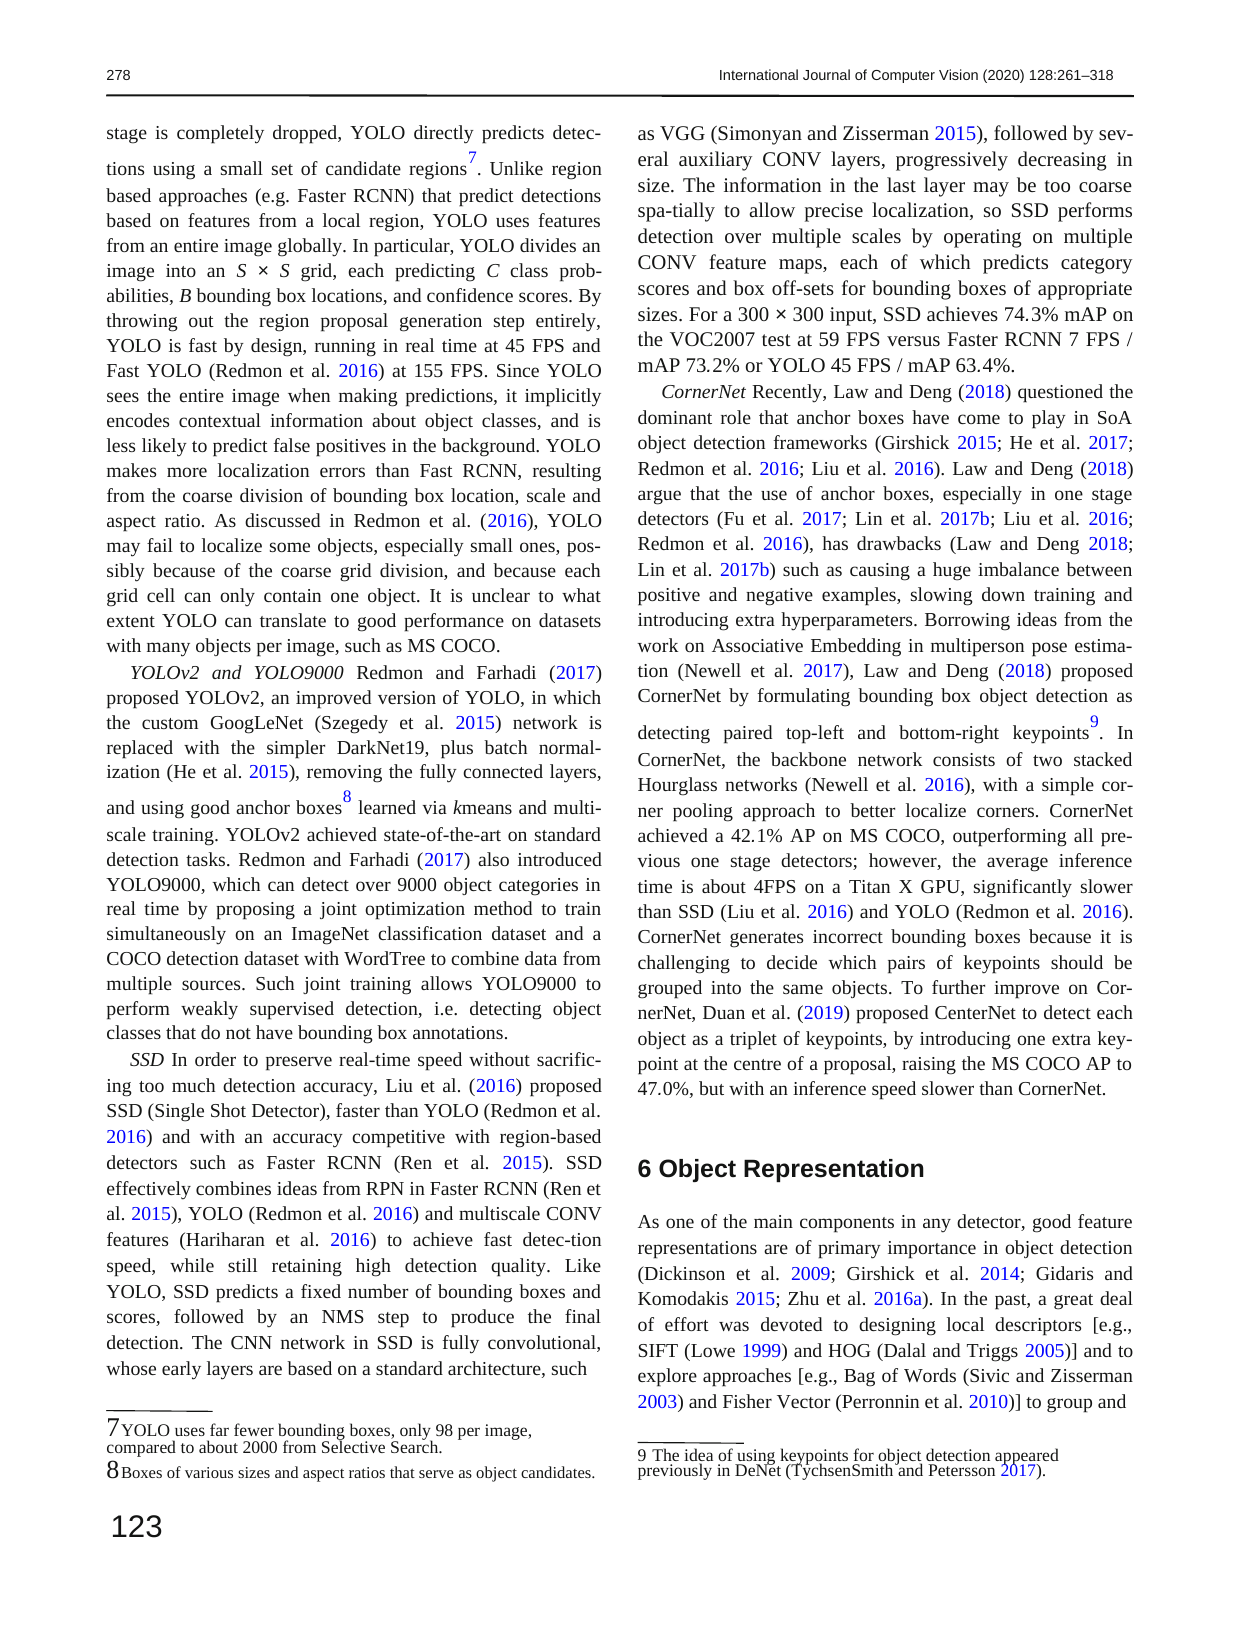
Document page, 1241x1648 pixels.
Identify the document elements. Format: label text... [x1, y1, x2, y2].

list YOLO uses far fewer bounding boxes, only 98 per image, compared to about 2000 from Selective Search. [106, 1417, 602, 1457]
text As one of the main components in any detector, good feature representations are of primary importance in object detection (Dickinson et al. 2009; Girshick et al. 2014; Gidaris and Komodakis 2015; Zhu et al. 2016a). In the past, a great deal of effort was devoted to designing local descriptors [e.g., SIFT (Lowe 1999) and HOG (Dalal and Triggs 2005)] and to explore approaches [e.g., Bag of Words (Sivic and Zisserman 2003) and Fisher Vector (Perronnin et al. 2010)] to group and [637, 1210, 1133, 1413]
list Boxes of various sizes and aspect ratios that serve as object candidates. [106, 1457, 602, 1484]
text 123 [110, 1508, 1133, 1544]
text stage is completely dropped, YOLO directly predicts detec-tions using a small set of candidate regions7. Unlike region based approaches (e.g. Faster RCNN) that predict detections based on features from a local region, YOLO uses features from an entire image globally. In particular, YOLO divides an image into an S × S grid, each predicting C class prob-abilities, B bounding box locations, and confidence scores. By throwing out the region proposal generation step entirely, YOLO is fast by design, running in real time at 45 FPS and Fast YOLO (Redmon et al. 2016) at 155 FPS. Since YOLO sees the entire image when making predictions, it implicitly encodes contextual information about object classes, and is less likely to predict false positives in the background. YOLO makes more localization errors than Fast RCNN, resulting from the coarse division of bounding box location, scale and aspect ratio. As discussed in Redmon et al. (2016), YOLO may fail to localize some objects, especially small ones, pos-sibly because of the coarse grid division, and because each grid cell can only contain one object. It is unclear to what extent YOLO can translate to good performance on datasets with many objects per image, such as MS COCO. [106, 121, 602, 657]
text as VGG (Simonyan and Zisserman 2015), followed by sev-eral auxiliary CONV layers, progressively decreasing in size. The information in the last layer may be too coarse spa-tially to allow precise localization, so SSD performs detection over multiple scales by operating on multiple CONV feature maps, each of which predicts category scores and box off-sets for bounding boxes of appropriate sizes. For a 300 × 300 input, SSD achieves 74.3% mAP on the VOC2007 test at 59 FPS versus Faster RCNN 7 FPS / mAP 73.2% or YOLO 45 FPS / mAP 63.4%. [637, 121, 1133, 377]
text 6 Object Representation [637, 1154, 1133, 1183]
text SSD In order to preserve real-time speed without sacrific-ing too much detection accuracy, Liu et al. (2016) proposed SSD (Single Shot Detector), faster than YOLO (Redmon et al. 2016) and with an accuracy competitive with region-based detectors such as Faster RCNN (Ren et al. 2015). SSD effectively combines ideas from RPN in Faster RCNN (Ren et al. 2015), YOLO (Redmon et al. 2016) and multiscale CONV features (Hariharan et al. 2016) to achieve fast detec-tion speed, while still retaining high detection quality. Like YOLO, SSD predicts a fixed number of bounding boxes and scores, followed by an NMS step to produce the final detection. The CNN network in SSD is fully convolutional, whose early layers are based on a standard architecture, such [106, 1048, 602, 1379]
text 278 International Journal of Computer Vision (2020) 128:261–318 [106, 67, 1133, 83]
text YOLOv2 and YOLO9000 Redmon and Farhadi (2017) proposed YOLOv2, an improved version of YOLO, in which the custom GoogLeNet (Szegedy et al. 2015) network is replaced with the simpler DarkNet19, plus batch normal-ization (He et al. 2015), removing the fully connected layers, and using good anchor boxes8 learned via kmeans and multi-scale training. YOLOv2 achieved state-of-the-art on standard detection tasks. Redmon and Farhadi (2017) also introduced YOLO9000, which can detect over 9000 object categories in real time by proposing a joint optimization method to train simultaneously on an ImageNet classification dataset and a COCO detection dataset with WordTree to combine data from multiple sources. Such joint training allows YOLO9000 to perform weakly supervised detection, i.e. detecting object classes that do not have bounding box annotations. [106, 661, 602, 1044]
text CornerNet Recently, Law and Deng (2018) questioned the dominant role that anchor boxes have come to play in SoA object detection frameworks (Girshick 2015; He et al. 2017; Redmon et al. 2016; Liu et al. 2016). Law and Deng (2018) argue that the use of anchor boxes, especially in one stage detectors (Fu et al. 2017; Lin et al. 2017b; Liu et al. 2016; Redmon et al. 2016), has drawbacks (Law and Deng 2018; Lin et al. 2017b) such as causing a huge imbalance between positive and negative examples, slowing down training and introducing extra hyperparameters. Borrowing ideas from the work on Associative Embedding in multiperson pose estima-tion (Newell et al. 2017), Law and Deng (2018) proposed CornerNet by formulating bounding box object detection as detecting paired top-left and bottom-right keypoints9. In CornerNet, the backbone network consists of two stacked Hourglass networks (Newell et al. 2016), with a simple cor-ner pooling approach to better localize corners. CornerNet achieved a 42.1% AP on MS COCO, outperforming all pre-vious one stage detectors; however, the average inference time is about 4FPS on a Titan X GPU, significantly slower than SSD (Liu et al. 2016) and YOLO (Redmon et al. 2016). CornerNet generates incorrect bounding boxes because it is challenging to decide which pairs of keypoints should be grouped into the same objects. To further improve on Cor-nerNet, Duan et al. (2019) proposed CenterNet to detect each object as a triplet of keypoints, by introducing one extra key-point at the centre of a proposal, raising the MS COCO AP to 47.0%, but with an inference speed slower than CornerNet. [637, 381, 1133, 1100]
list The idea of using keypoints for object detection appeared previously in DeNet (TychsenSmith and Petersson 2017). [637, 1448, 1133, 1480]
